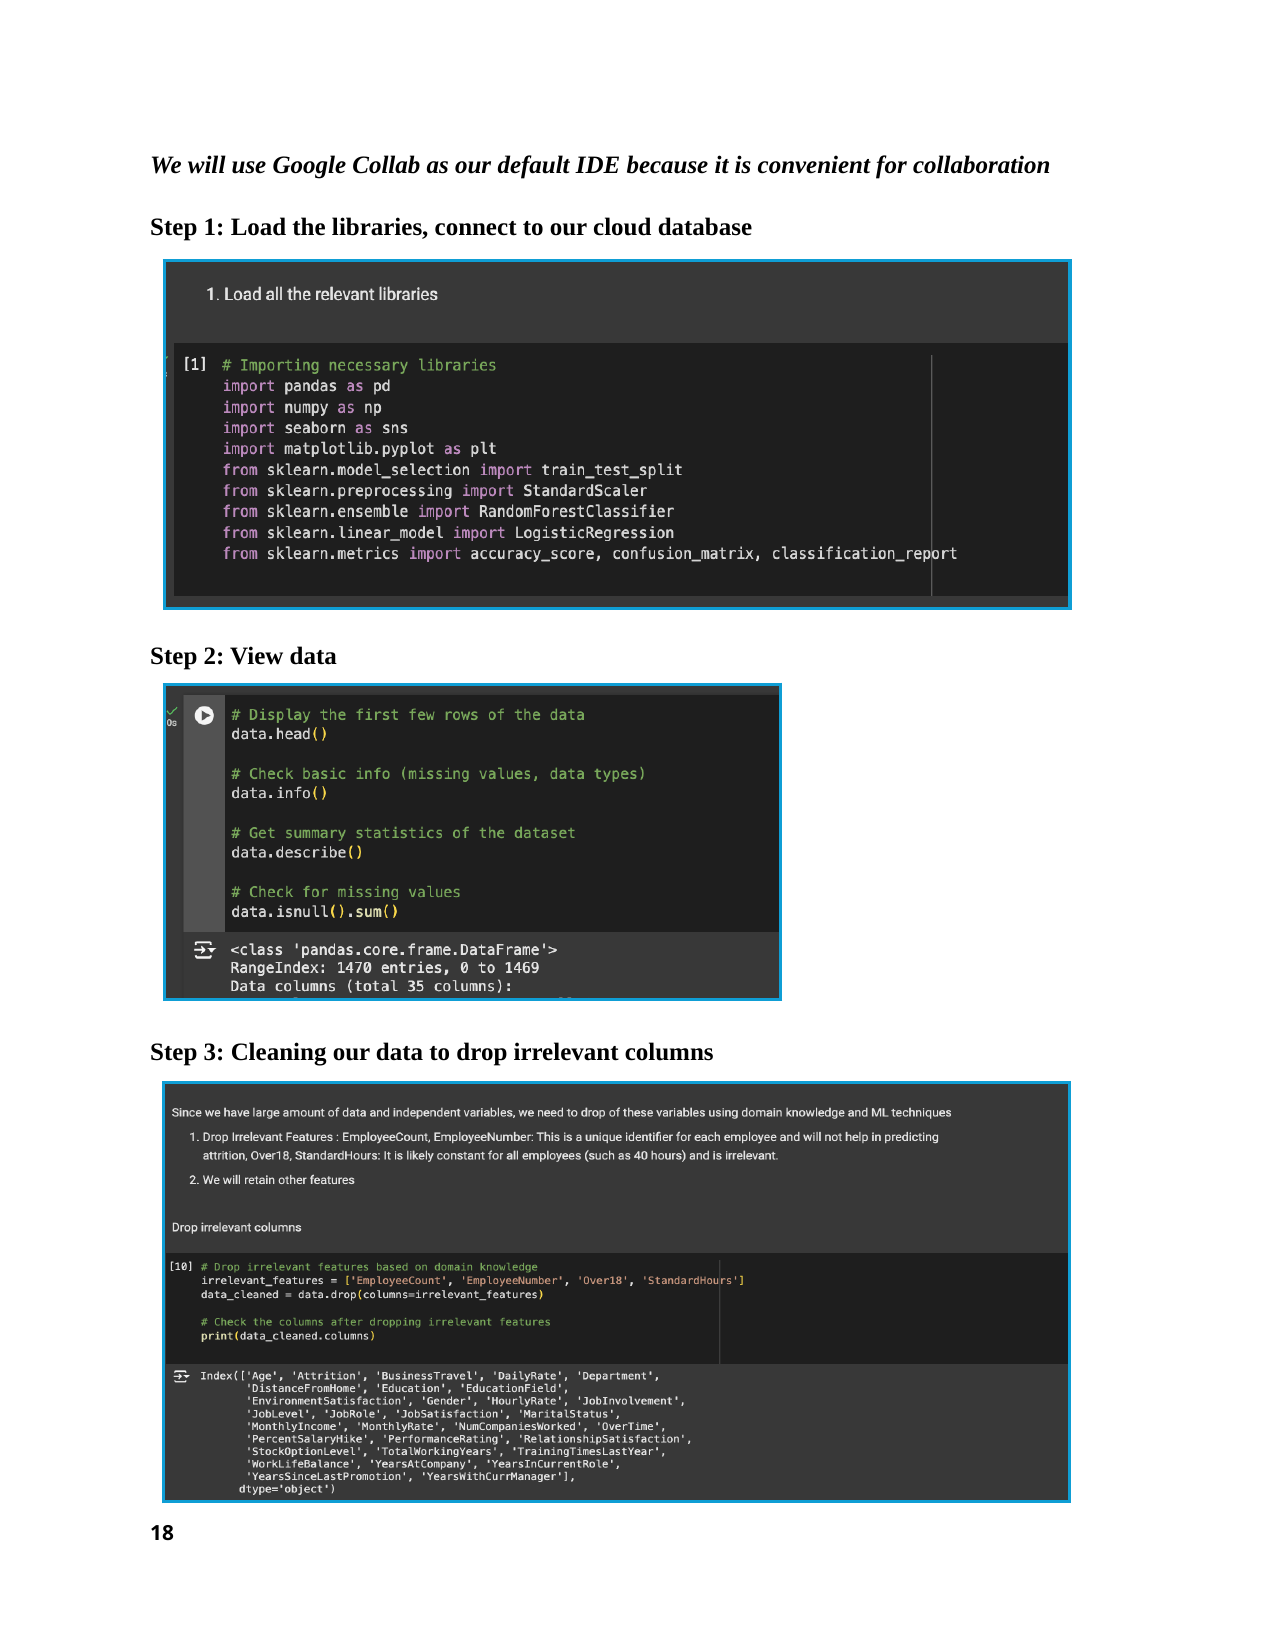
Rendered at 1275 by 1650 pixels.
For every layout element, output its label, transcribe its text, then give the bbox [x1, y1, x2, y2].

text We will use Google Collab as our default IDE because it is convenient for collaboration [150, 150, 1125, 179]
picture [167, 687, 778, 997]
picture [167, 263, 1067, 606]
picture [166, 1085, 1067, 1499]
text Step 1: Load the libraries, connect to our cloud database [150, 212, 1125, 241]
text Step 3: Cleaning our data to drop irrelevant columns [150, 1037, 1125, 1066]
text Step 2: View data [150, 641, 1125, 670]
